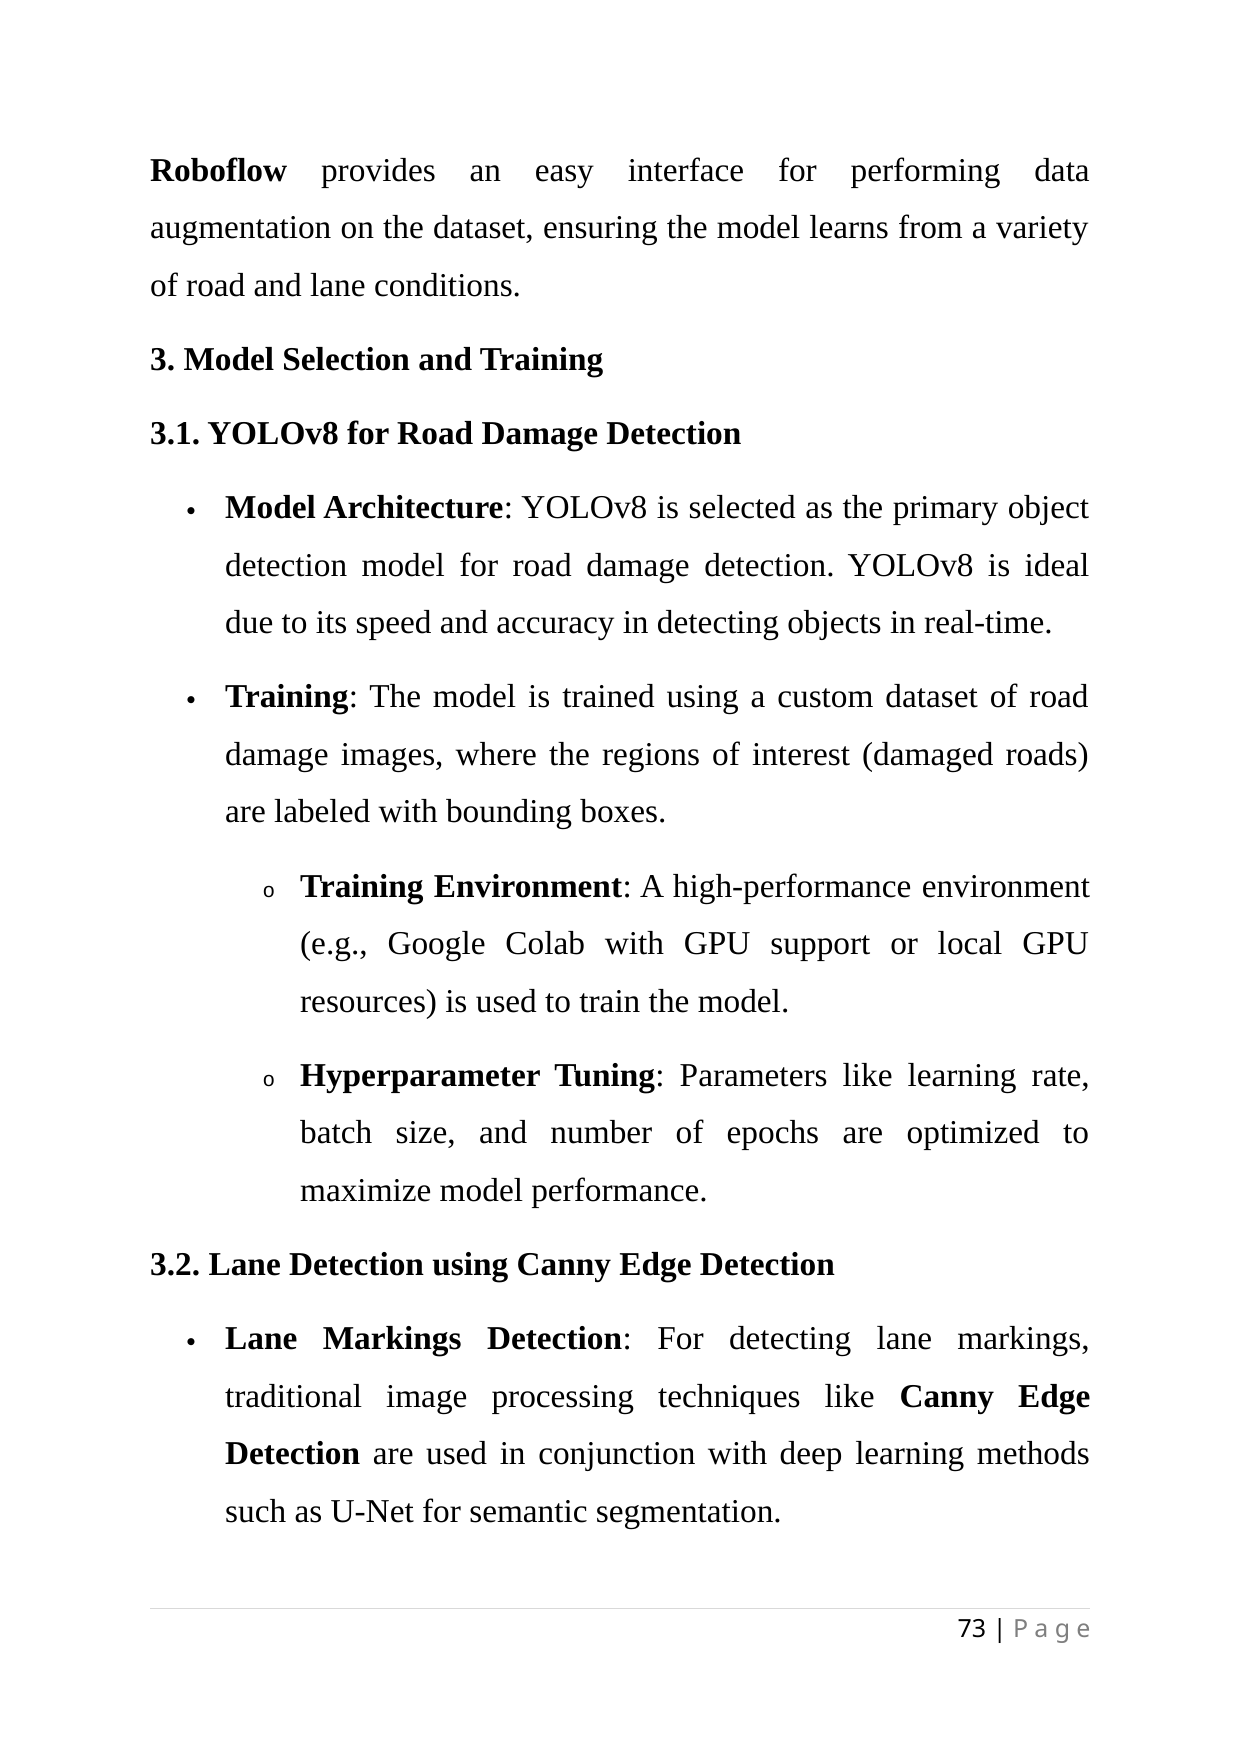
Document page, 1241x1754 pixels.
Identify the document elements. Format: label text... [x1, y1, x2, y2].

list Lane Markings Detection: For detecting lane markings, traditional image processing techniques like Canny Edge Detection are used in conjunction with deep learning methods such as U-Net for semantic segmentation. [187, 1318, 1090, 1529]
text 3.2. Lane Detection using Canny Edge Detection [150, 1244, 1090, 1282]
list Training Environment: A high-performance environment (e.g., Google Colab with GPU support or local GPU resources) is used to train the model. [262, 866, 1090, 1019]
list Model Architecture: YOLOv8 is selected as the primary object detection model for road damage detection. YOLOv8 is ideal due to its speed and accuracy in detecting objects in real-time. [187, 487, 1090, 641]
text 3. Model Selection and Training [150, 339, 1090, 377]
list Training: The model is trained using a custom dataset of road damage images, where the regions of interest (damaged roads) are labeled with bounding boxes. [187, 677, 1090, 830]
text Roboflow provides an easy interface for performing data augmentation on the dataset, ensuring the model learns from a variety of road and lane conditions. [150, 150, 1090, 303]
list Hyperparameter Tuning: Parameters like learning rate, batch size, and number of epochs are optimized to maximize model performance. [262, 1055, 1090, 1208]
text 3.1. YOLOv8 for Road Damage Detection [150, 413, 1090, 452]
